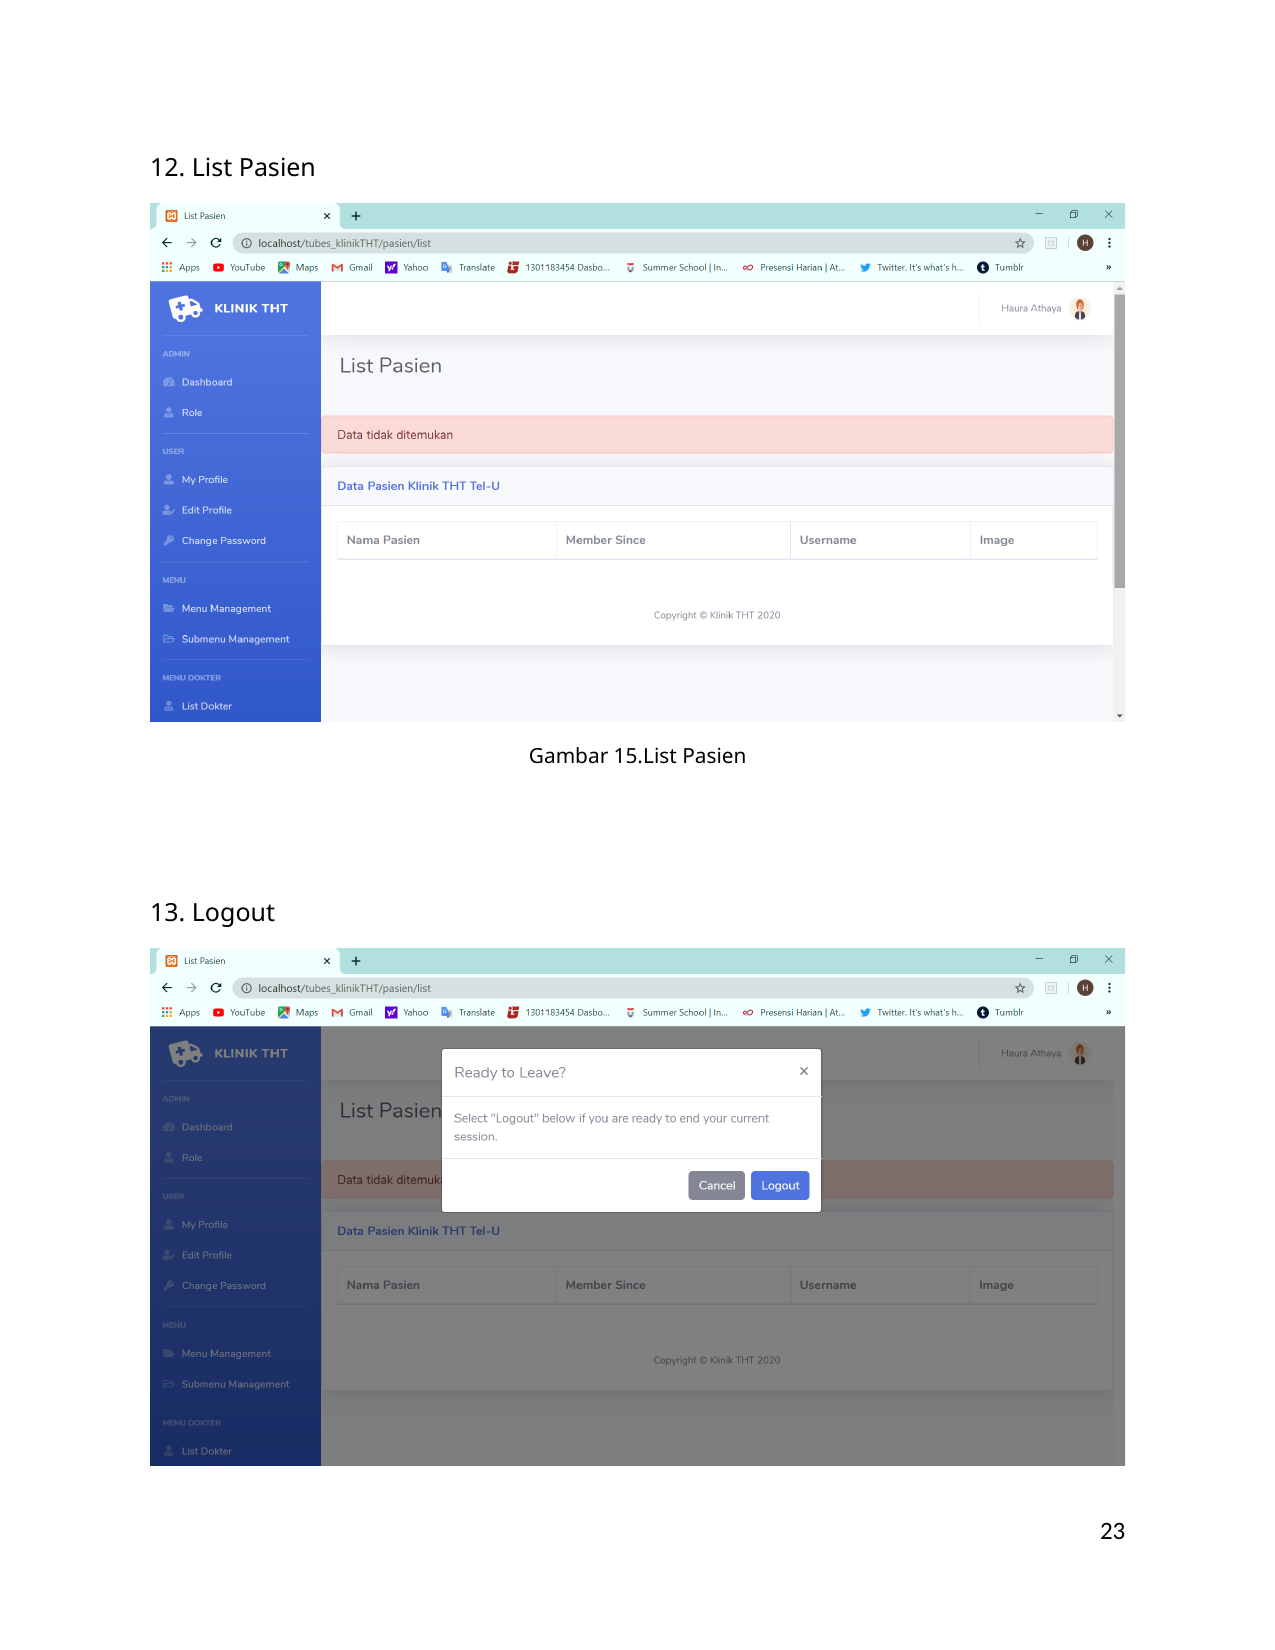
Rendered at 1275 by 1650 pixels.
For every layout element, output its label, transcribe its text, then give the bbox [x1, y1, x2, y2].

text 12. List Pasien [150, 150, 1125, 184]
text Gambar 15.List Pasien [150, 741, 1125, 769]
text 13. Logout [150, 895, 1125, 929]
picture [150, 203, 1125, 722]
picture [150, 948, 1125, 1466]
